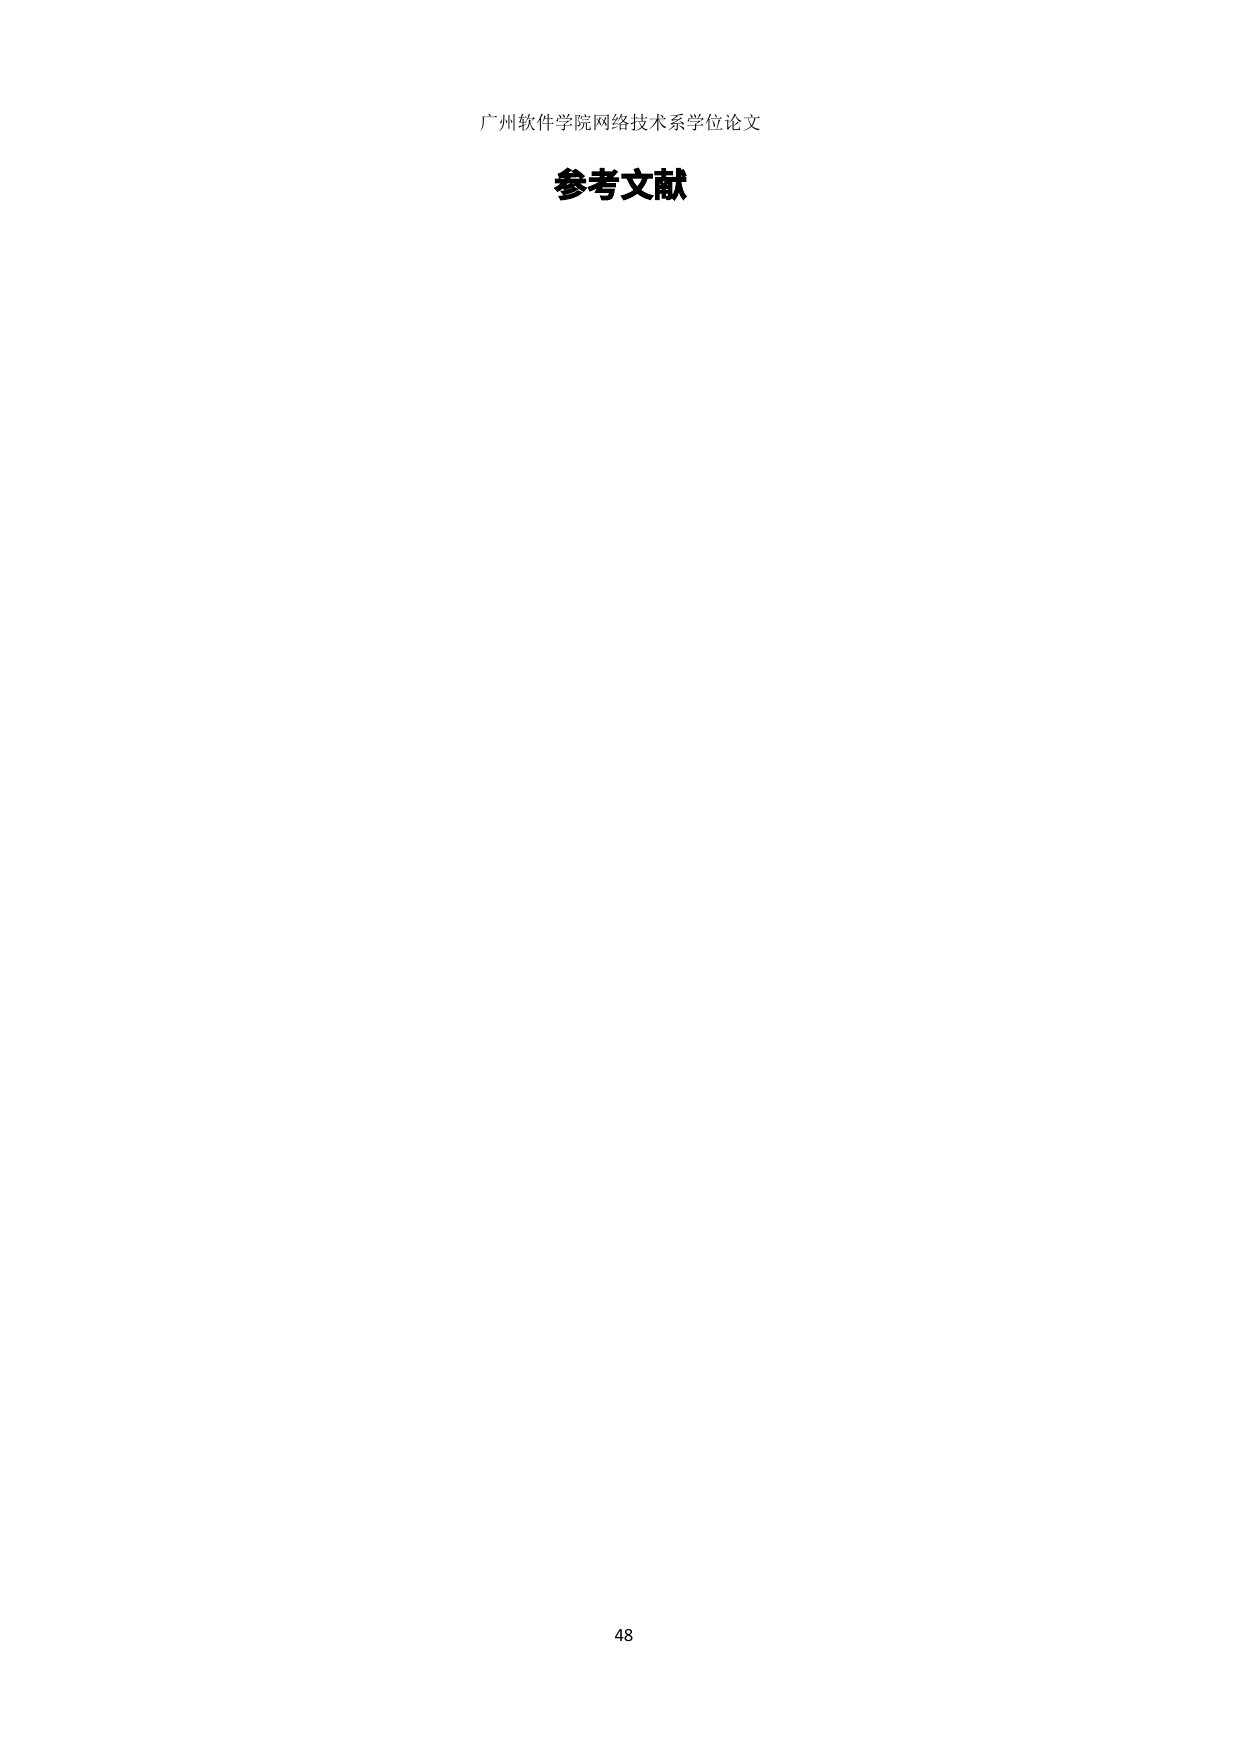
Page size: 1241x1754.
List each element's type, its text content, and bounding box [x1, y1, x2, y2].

list 参考文献 [187, 150, 1053, 215]
